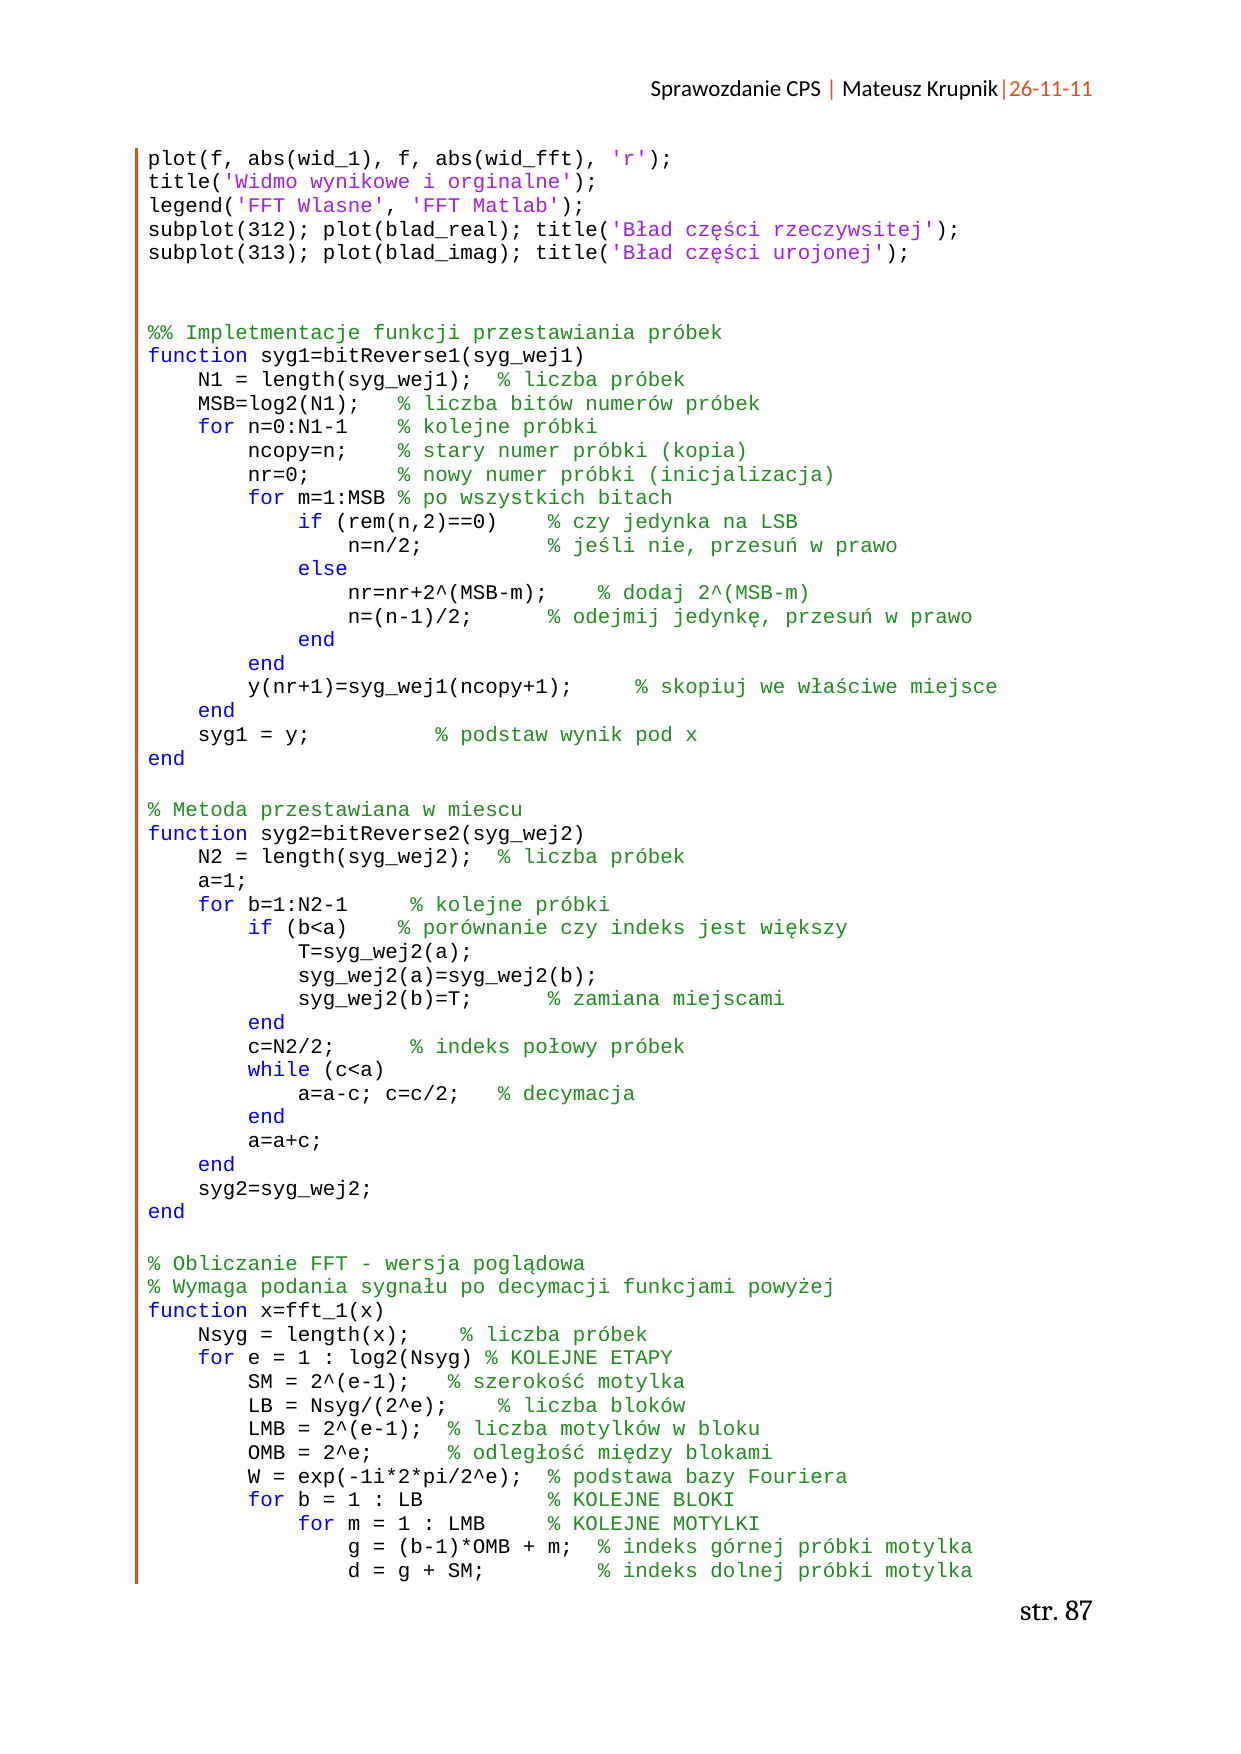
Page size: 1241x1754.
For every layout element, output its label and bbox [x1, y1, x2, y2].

table_header [138, 148, 1096, 1584]
